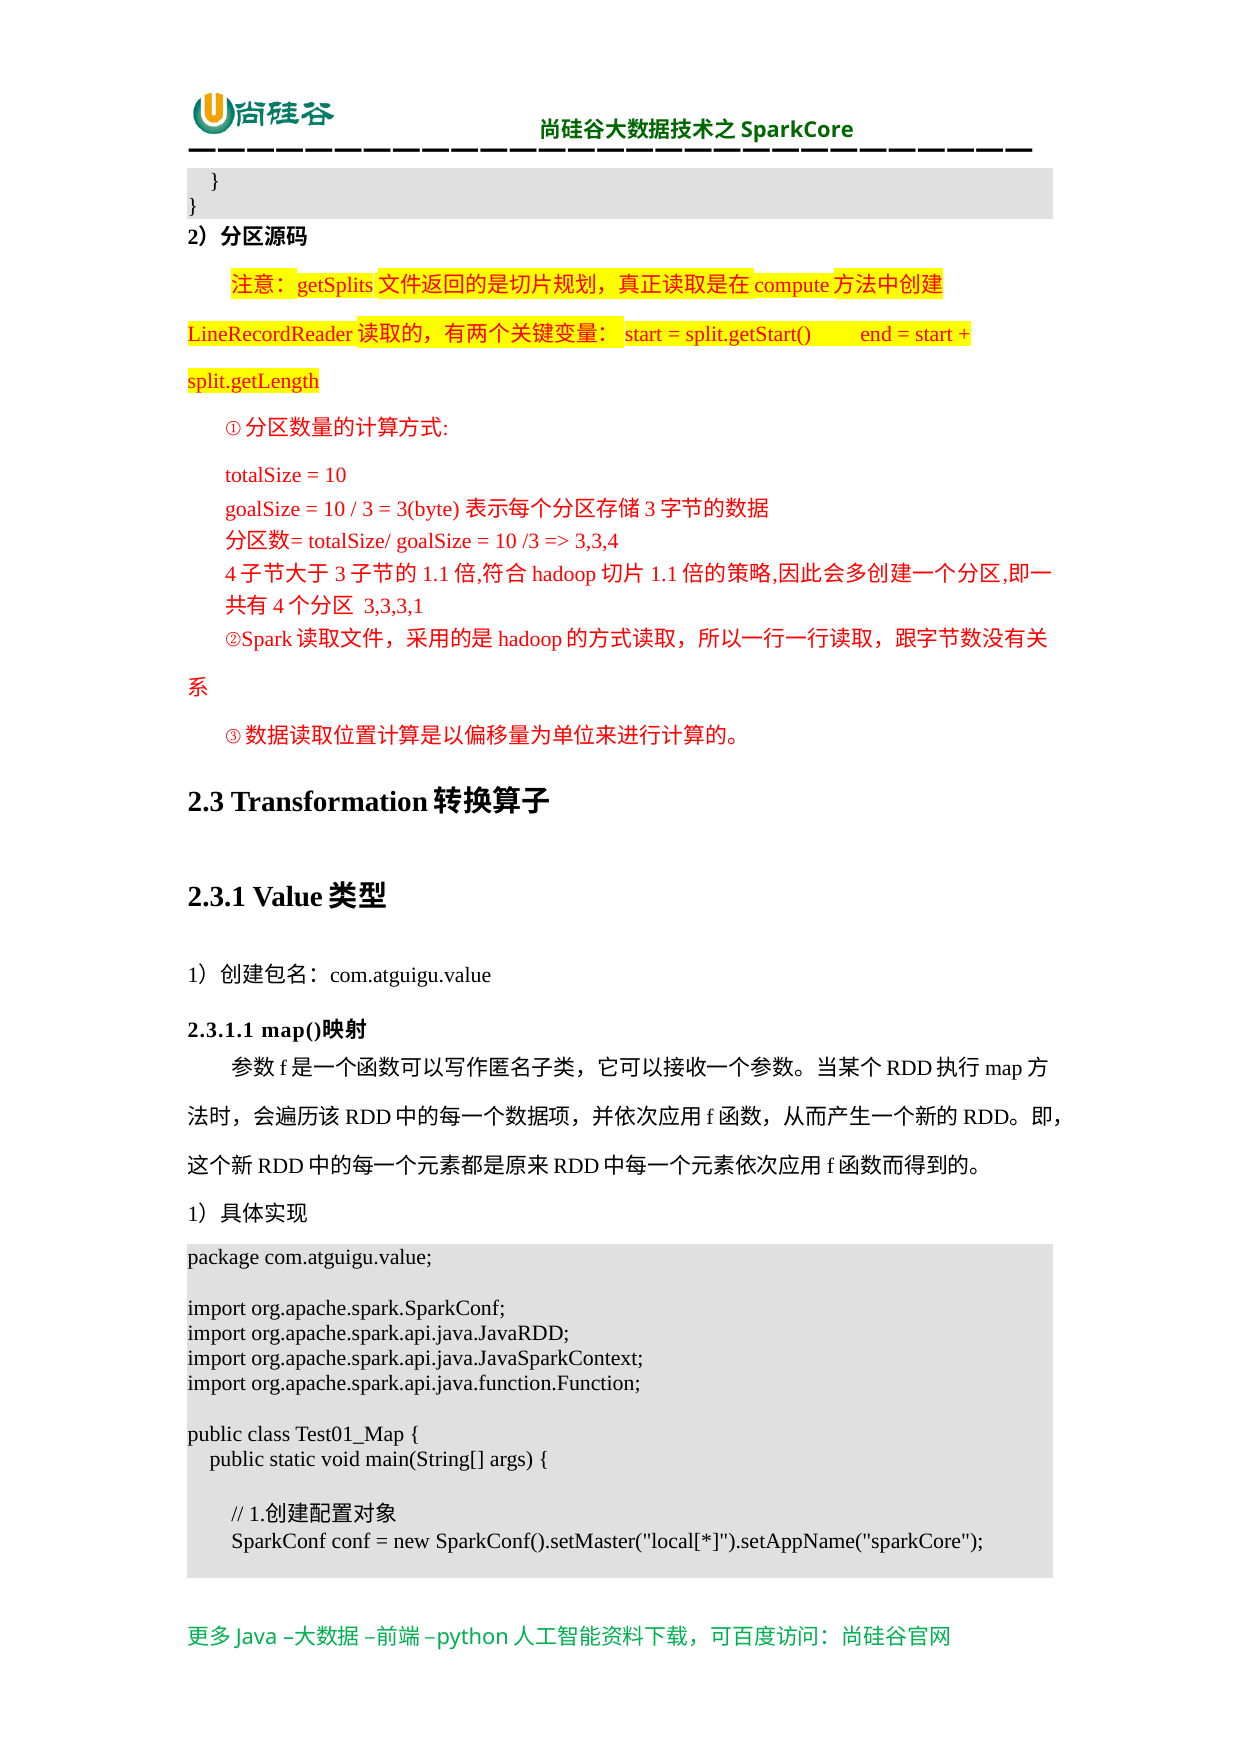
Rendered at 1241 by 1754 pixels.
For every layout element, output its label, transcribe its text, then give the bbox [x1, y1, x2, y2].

list 分区数= totalSize/ goalSize = 10 /3 => 3,3,4 [225, 523, 1053, 555]
list goalSize = 10 / 3 = 3(byte) 表示每个分区存储3字节的数据 [225, 490, 1053, 523]
text public static void main(String[] args) { [187, 1446, 1053, 1471]
text import org.apache.spark.SparkConf; [187, 1294, 1053, 1320]
text } [187, 193, 1053, 219]
subtitle 2.3.1 Value类型 [187, 861, 1053, 926]
picture [187, 88, 338, 138]
text 2）分区源码 [187, 219, 1053, 251]
subtitle 2.3 Transformation转换算子 [187, 766, 1053, 831]
subtitle 2.3.1.1 map()映射 [187, 1011, 1053, 1044]
text } [187, 168, 1053, 193]
text public class Test01_Map { [187, 1421, 1053, 1446]
text ②Spark读取文件，采用的是hadoop的方式读取，所以一行一行读取，跟字节数没有关系 [187, 620, 1053, 702]
text 1）具体实现 [187, 1196, 1053, 1228]
text import org.apache.spark.api.java.JavaSparkContext; [187, 1345, 1053, 1370]
text SparkConf conf = new SparkConf().setMaster("local[*]").setAppName("sparkCore"); [187, 1528, 1053, 1553]
text 1）创建包名：com.atguigu.value [187, 957, 1053, 989]
list totalSize = 10 [225, 458, 1053, 490]
text import org.apache.spark.api.java.function.Function; [187, 1370, 1053, 1395]
list 4子节大于3子节的1.1倍,符合hadoop切片1.1倍的策略,因此会多创建一个分区,即一共有4个分区 3,3,3,1 [225, 555, 1053, 620]
text 参数f是一个函数可以写作匿名子类，它可以接收一个参数。当某个RDD执行map方法时，会遍历该RDD中的每一个数据项，并依次应用f函数，从而产生一个新的RDD。即，这个新RDD中的每一个元素都是原来RDD中每一个元素依次应用f函数而得到的。 [187, 1050, 1053, 1180]
text import org.apache.spark.api.java.JavaRDD; [187, 1320, 1053, 1345]
text package com.atguigu.value; [187, 1244, 1053, 1269]
text ①分区数量的计算方式: [187, 409, 1053, 442]
text ③数据读取位置计算是以偏移量为单位来进行计算的。 [187, 717, 1053, 750]
text 注意：getSplits文件返回的是切片规划，真正读取是在compute方法中创建LineRecordReader读取的，有两个关键变量： start = split.getStart() end = start + split.getLength [187, 267, 1053, 397]
text // 1.创建配置对象 [187, 1496, 1053, 1528]
